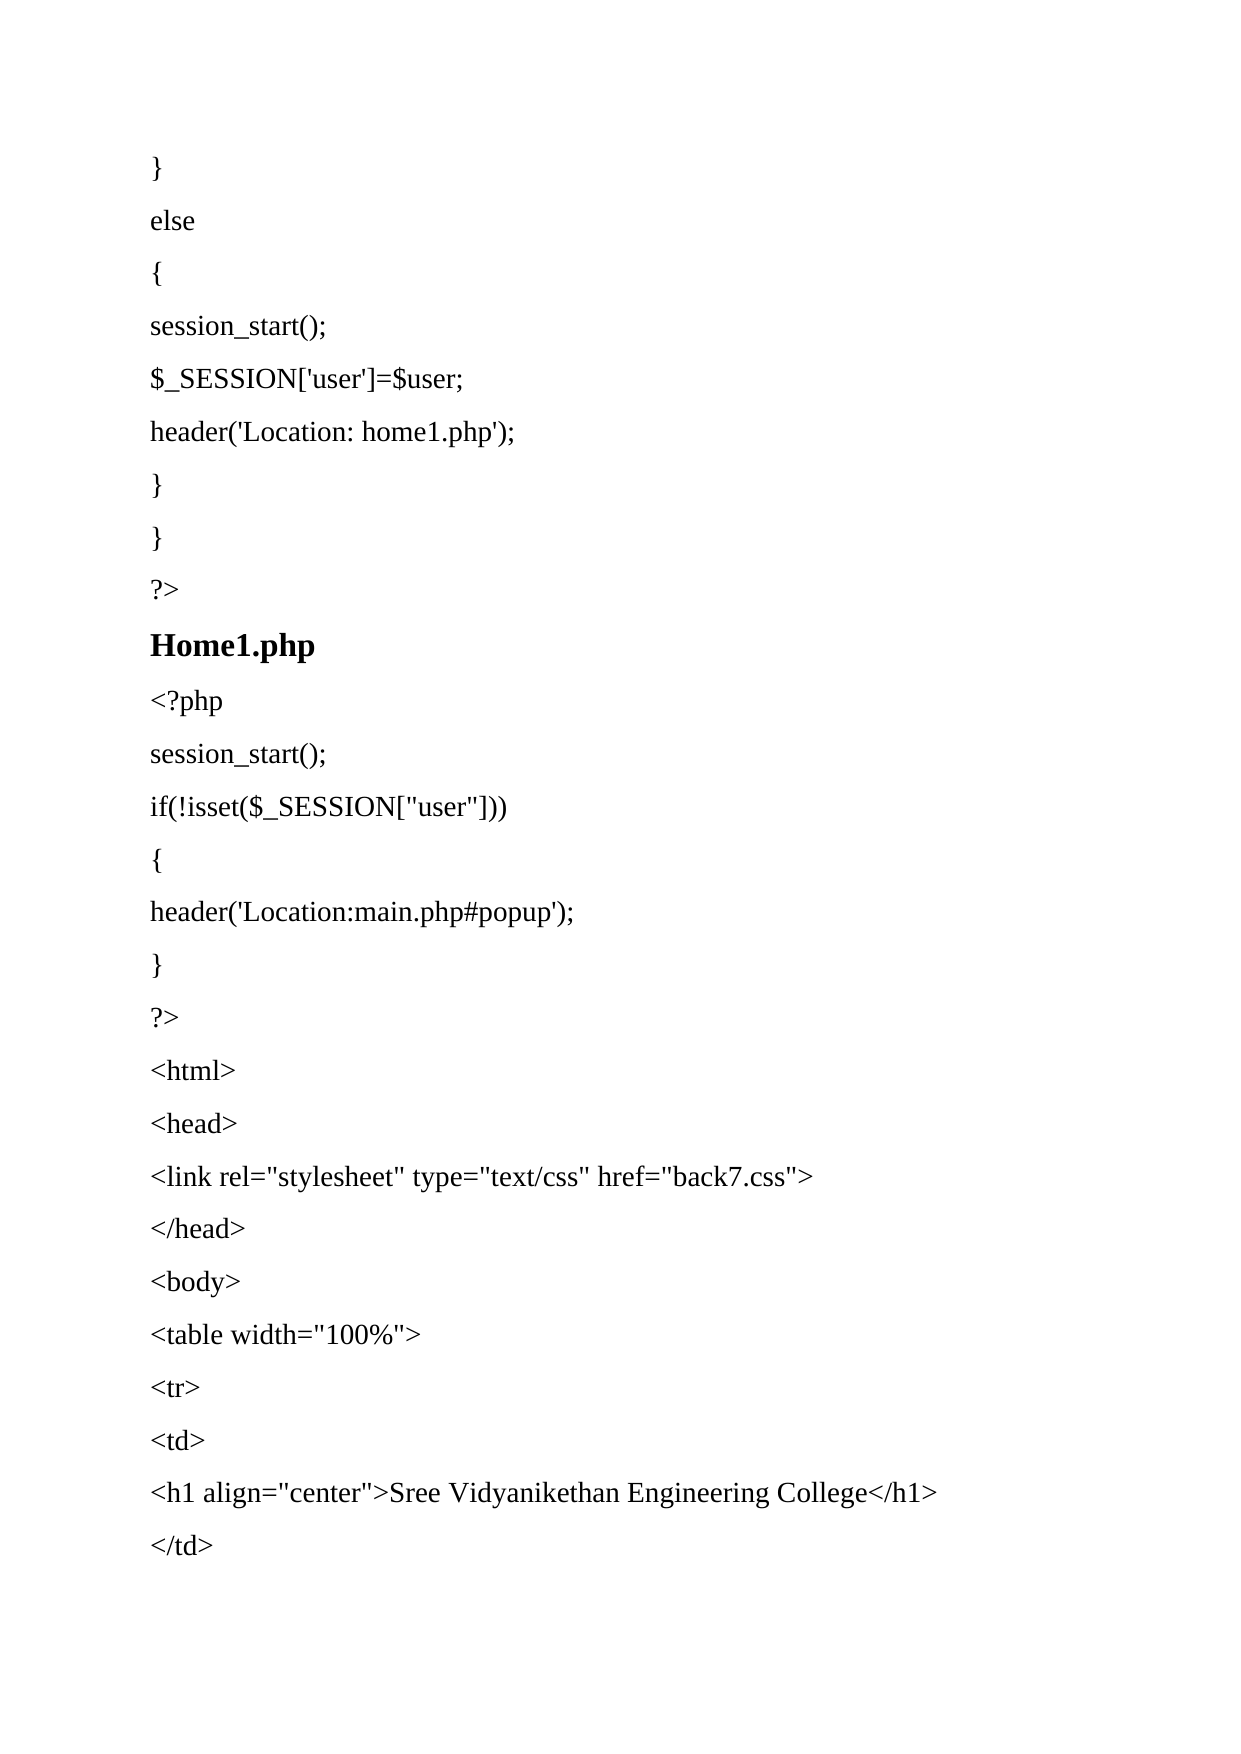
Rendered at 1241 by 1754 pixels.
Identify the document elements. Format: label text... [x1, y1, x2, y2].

text <link rel="stylesheet" type="text/css" href="back7.css"> [150, 1159, 1090, 1192]
text <td> [150, 1423, 1090, 1456]
text } [150, 947, 1090, 981]
text <body> [150, 1264, 1090, 1298]
text </td> [150, 1528, 1090, 1562]
text header('Location:main.php#popup'); [150, 894, 1090, 928]
text $_SESSION['user']=$user; [150, 361, 1090, 395]
text </head> [150, 1211, 1090, 1245]
text } [150, 467, 1090, 500]
text session_start(); [150, 308, 1090, 342]
text <h1 align="center">Sree Vidyanikethan Engineering College</h1> [150, 1476, 1090, 1509]
text if(!isset($_SESSION["user"])) [150, 789, 1090, 822]
text { [150, 256, 1090, 289]
text ?> [150, 572, 1090, 606]
text <html> [150, 1053, 1090, 1087]
text <head> [150, 1106, 1090, 1139]
text <tr> [150, 1370, 1090, 1403]
text else [150, 203, 1090, 236]
text Home1.php [150, 625, 1090, 664]
text ?> [150, 1000, 1090, 1034]
text <?php [150, 683, 1090, 717]
text { [150, 842, 1090, 875]
text session_start(); [150, 736, 1090, 770]
text header('Location: home1.php'); [150, 414, 1090, 448]
text } [150, 520, 1090, 553]
text } [150, 150, 1090, 183]
text <table width="100%"> [150, 1317, 1090, 1351]
